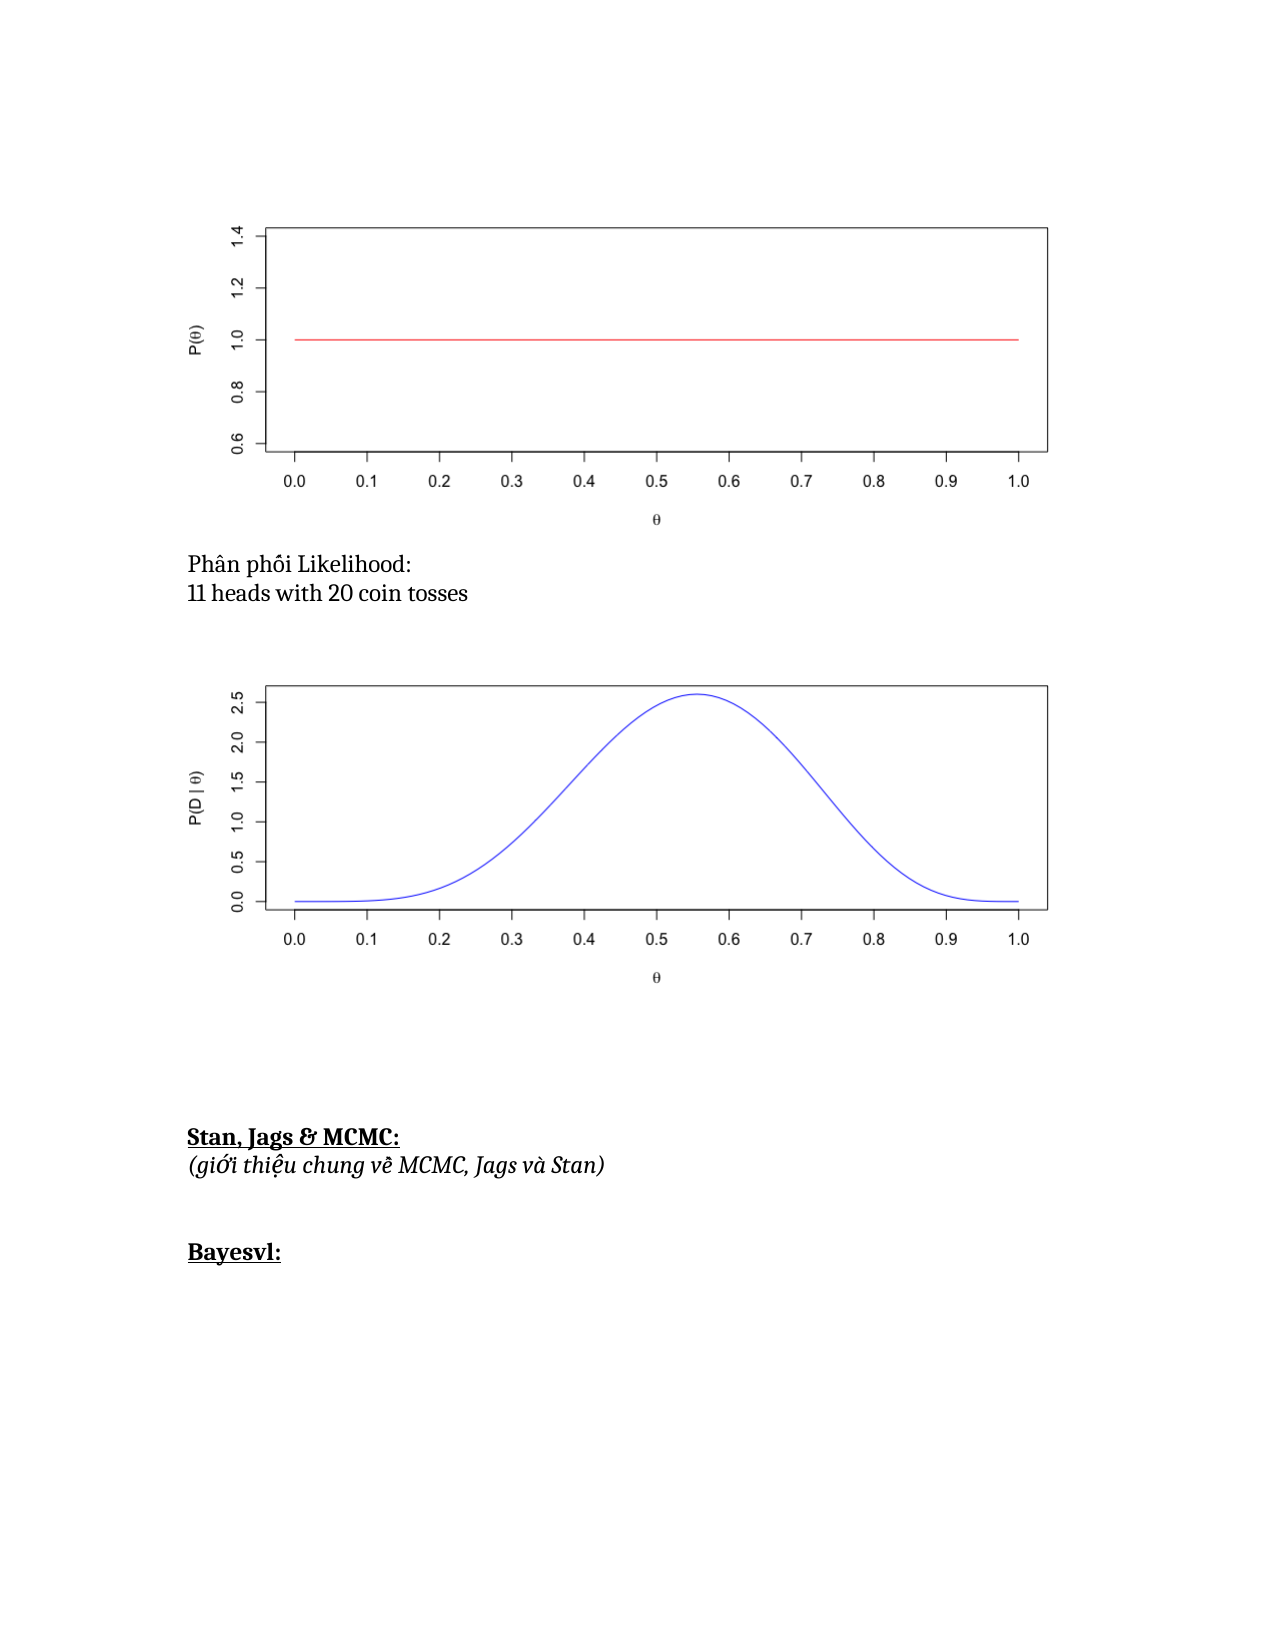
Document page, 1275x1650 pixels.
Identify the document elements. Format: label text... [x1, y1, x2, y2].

text Stan, Jags & MCMC: [187, 1122, 1087, 1151]
picture [187, 607, 1088, 1008]
text 11 heads with 20 coin tosses [187, 579, 1087, 607]
text Phân phối Likelihood: [187, 550, 1087, 579]
picture [187, 150, 1088, 550]
text Bayesvl: [187, 1237, 1087, 1266]
text (giới thiệu chung về MCMC, Jags và Stan) [187, 1151, 1087, 1180]
